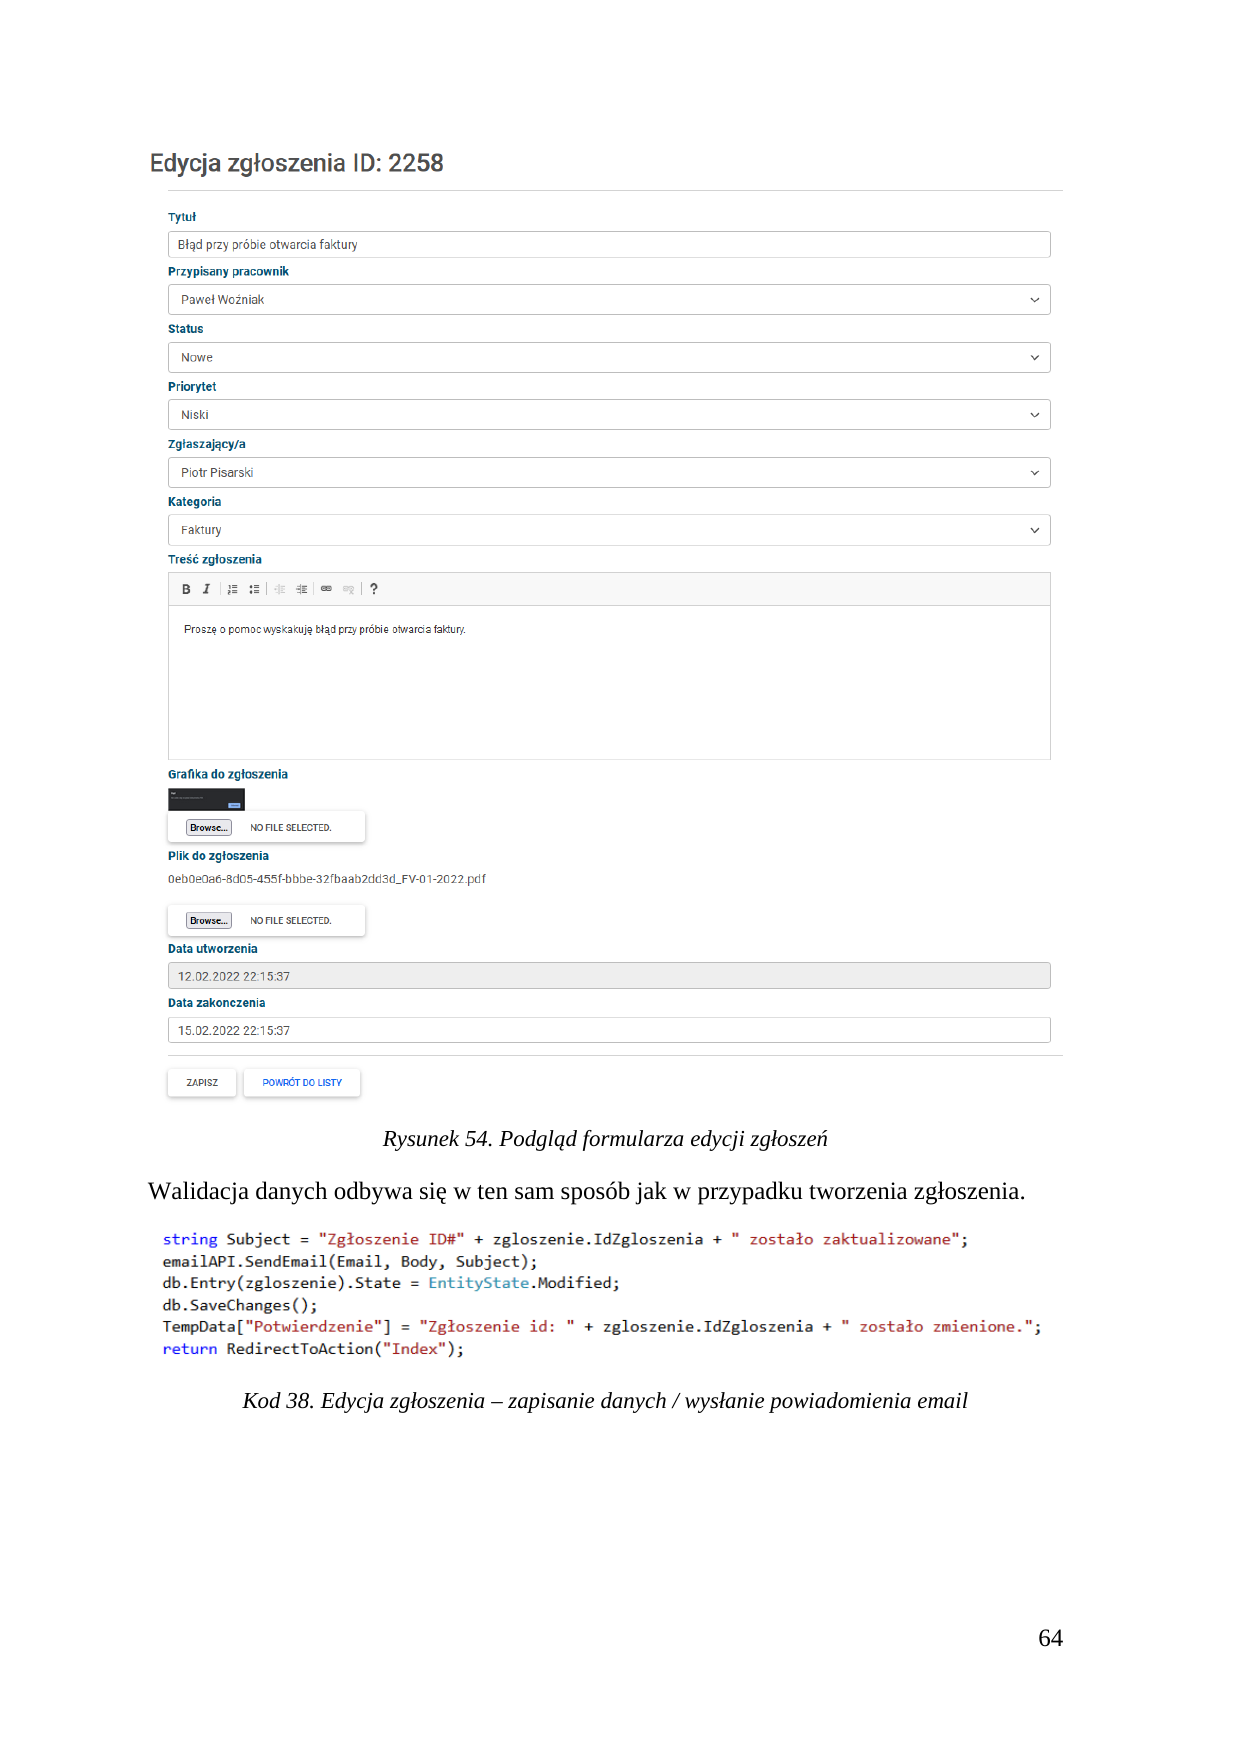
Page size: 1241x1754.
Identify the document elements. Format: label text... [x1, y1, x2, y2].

text Rysunek 54. Podgląd formularza edycji zgłoszeń [148, 1125, 1063, 1152]
picture [147, 1221, 1063, 1370]
text Kod 38. Edycja zgłoszenia – zapisanie danych / wysłanie powiadomienia email [148, 1387, 1063, 1413]
picture [147, 147, 1063, 1109]
text Walidacja danych odbywa się w ten sam sposób jak w przypadku tworzenia zgłoszenia. [148, 1176, 1063, 1205]
